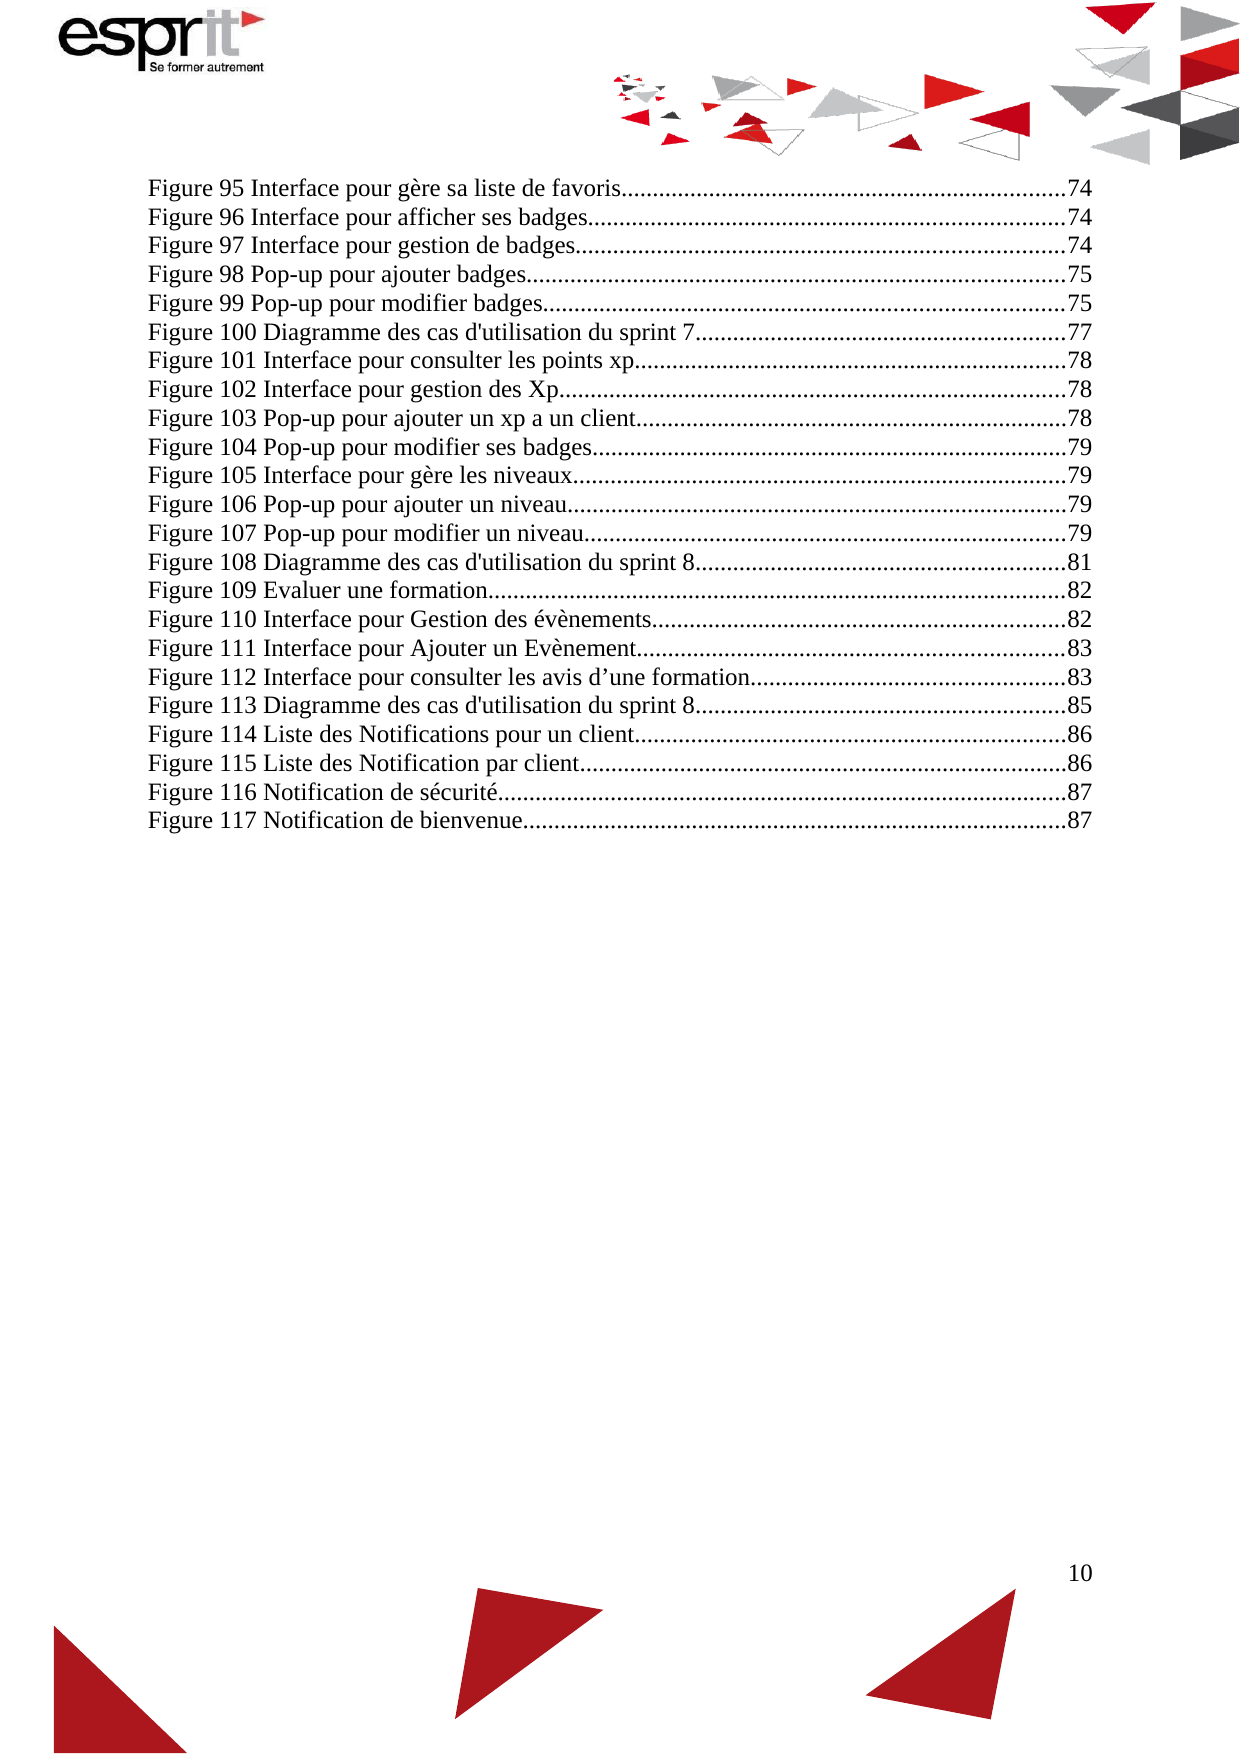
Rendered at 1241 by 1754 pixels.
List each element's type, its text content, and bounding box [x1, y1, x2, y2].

text Figure 114 Liste des Notifications pour un client 86 [148, 719, 1093, 748]
text Figure 96 Interface pour afficher ses badges 74 [148, 202, 1093, 231]
picture [613, 0, 1241, 167]
text Figure 100 Diagramme des cas d'utilisation du sprint 7 77 [148, 317, 1093, 346]
text Figure 98 Pop-up pour ajouter badges 75 [148, 259, 1093, 288]
text Figure 101 Interface pour consulter les points xp 78 [148, 346, 1093, 374]
text Figure 110 Interface pour Gestion des évènements 82 [148, 604, 1093, 633]
text Figure 105 Interface pour gère les niveaux 79 [148, 461, 1093, 489]
text Figure 112 Interface pour consulter les avis d’une formation 83 [148, 662, 1093, 691]
text Figure 106 Pop-up pour ajouter un niveau 79 [148, 489, 1093, 518]
text Figure 117 Notification de bienvenue 87 [148, 806, 1093, 834]
text Figure 104 Pop-up pour modifier ses badges 79 [148, 432, 1093, 461]
text Figure 97 Interface pour gestion de badges 74 [148, 231, 1093, 259]
text Figure 111 Interface pour Ajouter un Evènement 83 [148, 633, 1093, 662]
text Figure 95 Interface pour gère sa liste de favoris 74 [148, 173, 1093, 202]
text Figure 108 Diagramme des cas d'utilisation du sprint 8 81 [148, 547, 1093, 576]
picture [54, 7, 269, 75]
text Figure 109 Evaluer une formation 82 [148, 576, 1093, 604]
text Figure 115 Liste des Notification par client 86 [148, 748, 1093, 777]
text Figure 102 Interface pour gestion des Xp 78 [148, 374, 1093, 403]
text Figure 116 Notification de sécurité 87 [148, 777, 1093, 806]
text Figure 103 Pop-up pour ajouter un xp a un client 78 [148, 403, 1093, 432]
text Figure 107 Pop-up pour modifier un niveau 79 [148, 518, 1093, 547]
text Figure 99 Pop-up pour modifier badges 75 [148, 288, 1093, 317]
text Figure 113 Diagramme des cas d'utilisation du sprint 8 85 [148, 691, 1093, 719]
